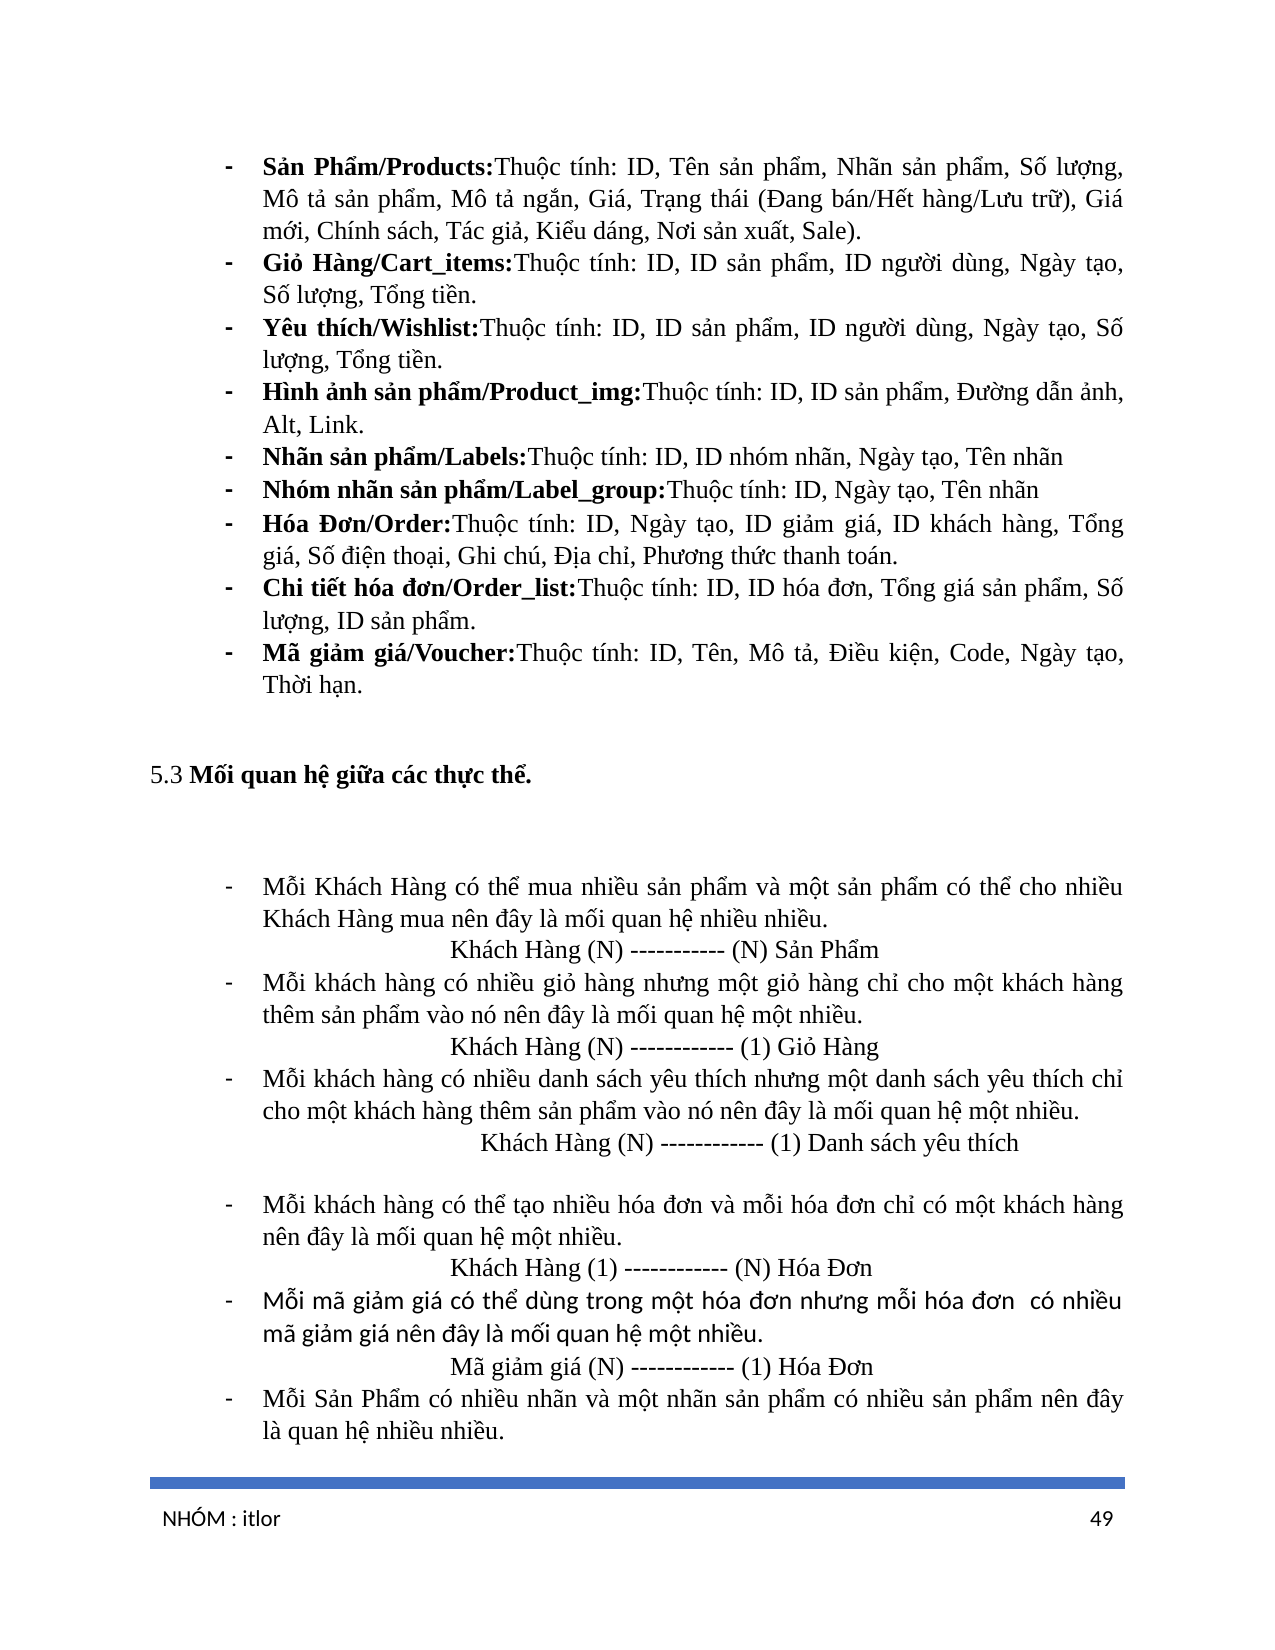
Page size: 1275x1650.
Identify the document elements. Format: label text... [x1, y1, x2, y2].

list Mỗi mã giảm giá có thể dùng trong một hóa đơn nhưng mỗi hóa đơn có nhiều mã giảm giá nên đây là mối quan hệ một nhiều. [225, 1284, 1125, 1349]
text Khách Hàng (N) ------------ (1) Danh sách yêu thích [307, 1127, 1125, 1157]
list Mỗi khách hàng có nhiều danh sách yêu thích nhưng một danh sách yêu thích chỉ cho một khách hàng thêm sản phẩm vào nó nên đây là mối quan hệ một nhiều. [225, 1062, 1125, 1125]
list Sản Phẩm/Products:Thuộc tính: ID, Tên sản phẩm, Nhãn sản phẩm, Số lượng, Mô tả sản phẩm, Mô tả ngắn, Giá, Trạng thái (Đang bán/Hết hàng/Lưu trữ), Giá mới, Chính sách, Tác giả, Kiểu dáng, Nơi sản xuất, Sale). [225, 150, 1125, 245]
text Khách Hàng (N) ------------ (1) Giỏ Hàng [412, 1031, 1125, 1061]
list Mỗi Sản Phẩm có nhiều nhãn và một nhãn sản phẩm có nhiều sản phẩm nên đây là quan hệ nhiều nhiều. [225, 1382, 1125, 1445]
subtitle 5.3 Mối quan hệ giữa các thực thể. [150, 759, 1125, 789]
list Yêu thích/Wishlist:Thuộc tính: ID, ID sản phẩm, ID người dùng, Ngày tạo, Số lượng, Tổng tiền. [225, 311, 1125, 374]
list Mỗi Khách Hàng có thể mua nhiều sản phẩm và một sản phẩm có thể cho nhiều Khách Hàng mua nên đây là mối quan hệ nhiều nhiều. [225, 870, 1125, 933]
list Mỗi khách hàng có nhiều giỏ hàng nhưng một giỏ hàng chỉ cho một khách hàng thêm sản phẩm vào nó nên đây là mối quan hệ một nhiều. [225, 966, 1125, 1029]
list Mỗi khách hàng có thể tạo nhiều hóa đơn và mỗi hóa đơn chỉ có một khách hàng nên đây là mối quan hệ một nhiều. [225, 1188, 1125, 1251]
text Mã giảm giá (N) ------------ (1) Hóa Đơn [382, 1351, 1125, 1381]
list Giỏ Hàng/Cart_items:Thuộc tính: ID, ID sản phẩm, ID người dùng, Ngày tạo, Số lượng, Tổng tiền. [225, 246, 1125, 309]
text Khách Hàng (1) ------------ (N) Hóa Đơn [382, 1252, 1125, 1282]
text Khách Hàng (N) ----------- (N) Sản Phẩm [412, 934, 1125, 964]
list Chi tiết hóa đơn/Order_list:Thuộc tính: ID, ID hóa đơn, Tổng giá sản phẩm, Số lượng, ID sản phẩm. [225, 572, 1125, 635]
list Mã giảm giá/Voucher:Thuộc tính: ID, Tên, Mô tả, Điều kiện, Code, Ngày tạo, Thời hạn. [225, 636, 1125, 699]
list Nhãn sản phẩm/Labels:Thuộc tính: ID, ID nhóm nhãn, Ngày tạo, Tên nhãn [225, 440, 1125, 472]
list Hóa Đơn/Order:Thuộc tính: ID, Ngày tạo, ID giảm giá, ID khách hàng, Tổng giá, Số điện thoại, Ghi chú, Địa chỉ, Phương thức thanh toán. [225, 507, 1125, 570]
list Hình ảnh sản phẩm/Product_img:Thuộc tính: ID, ID sản phẩm, Đường dẫn ảnh, Alt, Link. [225, 376, 1125, 439]
list Nhóm nhãn sản phẩm/Label_group:Thuộc tính: ID, Ngày tạo, Tên nhãn [225, 473, 1125, 505]
